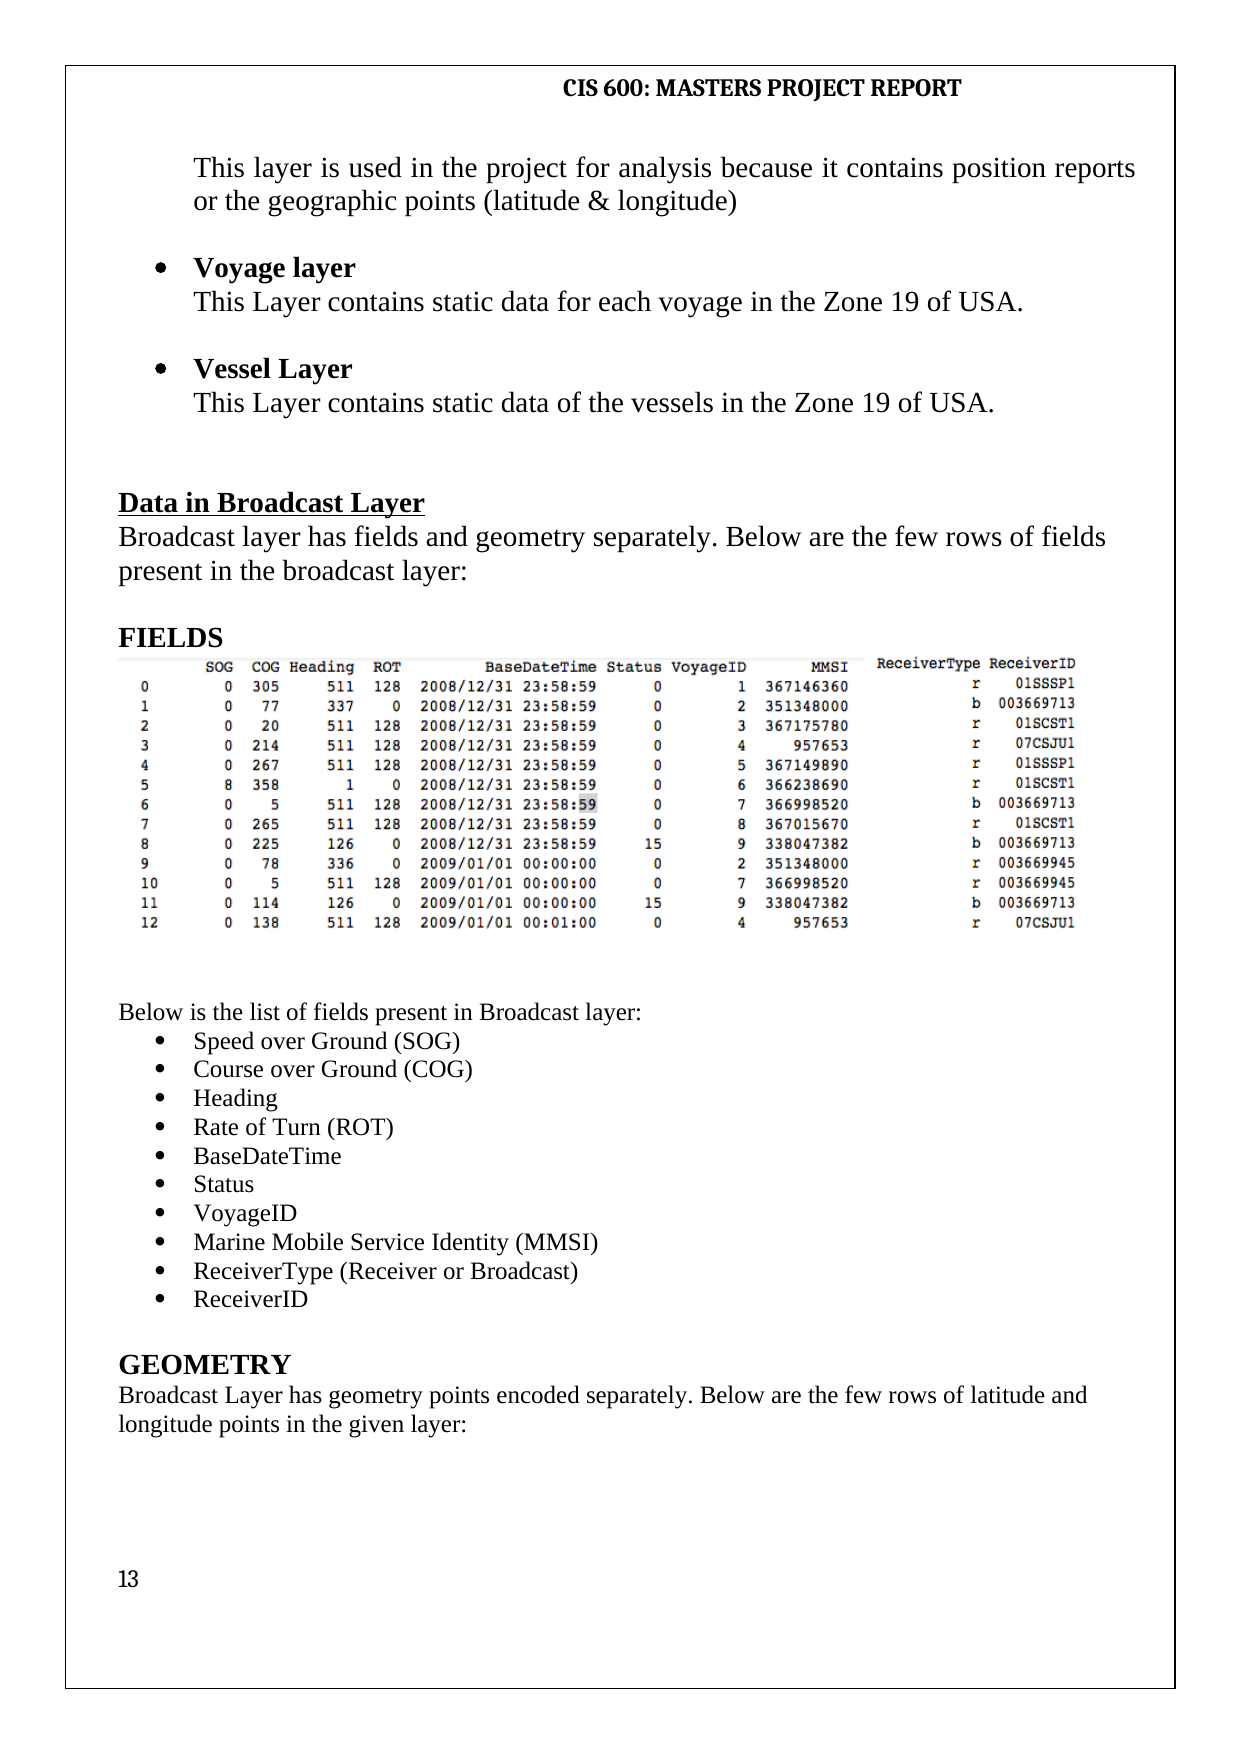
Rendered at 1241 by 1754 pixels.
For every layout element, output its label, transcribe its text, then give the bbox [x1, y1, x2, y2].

list Voyage layer [156, 251, 1137, 284]
list ReceiverID [156, 1284, 1137, 1313]
text Broadcast layer has fields and geometry separately. Below are the few rows of fields present in the broadcast layer: [118, 519, 1137, 586]
list Speed over Ground (SOG) [156, 1026, 1137, 1054]
picture [118, 653, 1085, 930]
list ReceiverType (Receiver or Broadcast) [156, 1256, 1137, 1284]
list Course over Ground (COG) [156, 1054, 1137, 1083]
text Data in Broadcast Layer [118, 486, 1137, 519]
list Marine Mobile Service Identity (MMSI) [156, 1227, 1137, 1256]
list This Layer contains static data for each voyage in the Zone 19 of USA. [193, 284, 1137, 318]
text GEOMETRY [118, 1347, 1137, 1380]
list This layer is used in the project for analysis because it contains position reports or the geographic points (latitude & longitude) [193, 150, 1137, 217]
text Below is the list of fields present in Broadcast layer: [118, 997, 1137, 1026]
text FIELDS [118, 620, 1137, 653]
list Vessel Layer [156, 351, 1137, 385]
list This Layer contains static data of the vessels in the Zone 19 of USA. [193, 385, 1137, 418]
list VoyageID [156, 1198, 1137, 1227]
list Status [156, 1169, 1137, 1198]
text Broadcast Layer has geometry points encoded separately. Below are the few rows of latitude and longitude points in the given layer: [118, 1380, 1137, 1438]
list Rate of Turn (ROT) [156, 1112, 1137, 1141]
list Heading [156, 1083, 1137, 1112]
list BaseDateTime [156, 1141, 1137, 1169]
